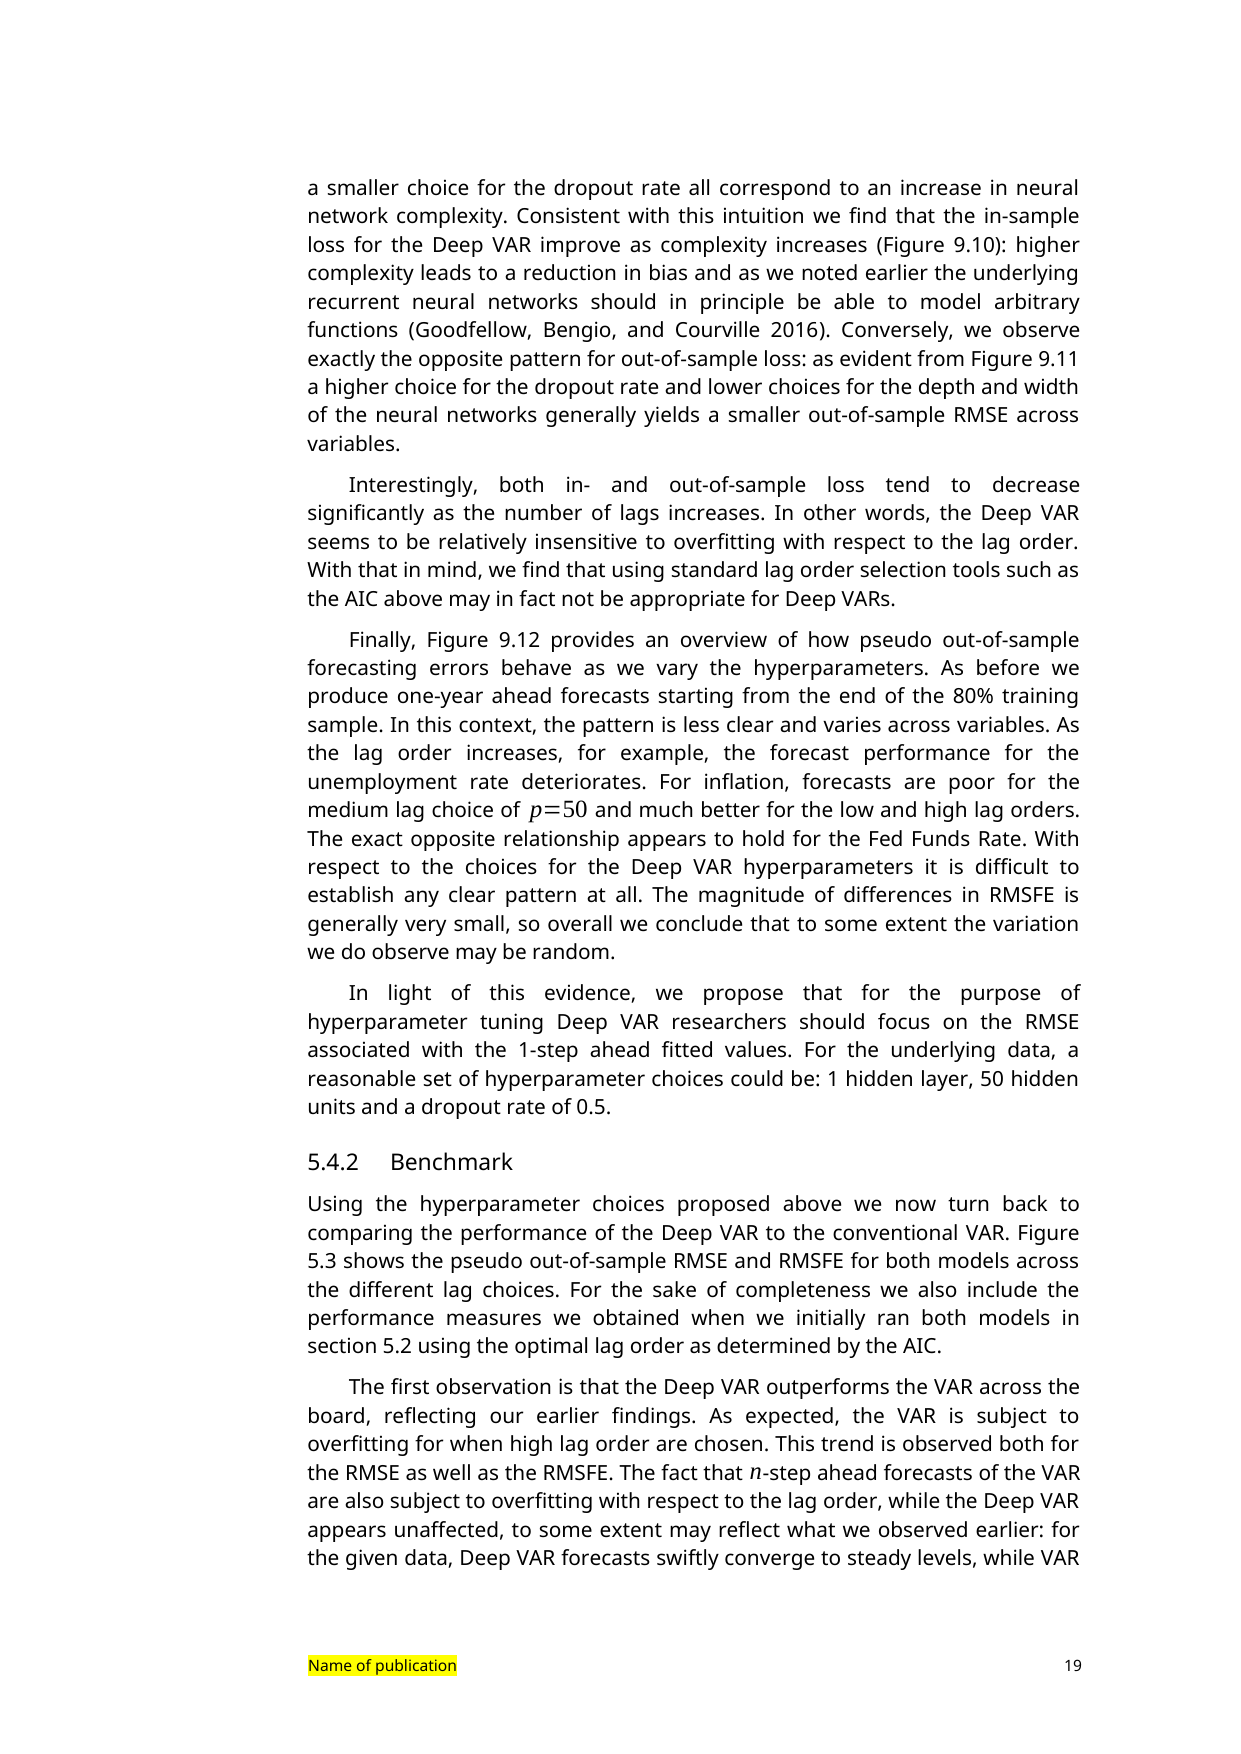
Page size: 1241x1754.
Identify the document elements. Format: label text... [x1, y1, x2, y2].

text In light of this evidence, we propose that for the purpose of hyperparameter tuning Deep VAR researchers should focus on the RMSE associated with the 1-step ahead fitted values. For the underlying data, a reasonable set of hyperparameter choices could be: 1 hidden layer, 50 hidden units and a dropout rate of 0.5. [307, 978, 1081, 1121]
text Interestingly, both in- and out-of-sample loss tend to decrease significantly as the number of lags increases. In other words, the Deep VAR seems to be relatively insensitive to overfitting with respect to the lag order. With that in mind, we find that using standard lag order selection tools such as the AIC above may in fact not be appropriate for Deep VARs. [307, 470, 1081, 612]
subtitle 5.4.2 Benchmark [307, 1146, 1081, 1177]
text Using the hyperparameter choices proposed above we now turn back to comparing the performance of the Deep VAR to the conventional VAR. Figure 5.3 shows the pseudo out-of-sample RMSE and RMSFE for both models across the different lag choices. For the sake of completeness we also include the performance measures we obtained when we initially ran both models in section 5.2 using the optimal lag order as determined by the AIC. [307, 1189, 1081, 1360]
text Finally, Figure 9.12 provides an overview of how pseudo out-of-sample forecasting errors behave as we vary the hyperparameters. As before we produce one-year ahead forecasts starting from the end of the 80% training sample. In this context, the pattern is less clear and varies across variables. As the lag order increases, for example, the forecast performance for the unemployment rate deteriorates. For inflation, forecasts are poor for the medium lag choice of and much better for the low and high lag orders. The exact opposite relationship appears to hold for the Fed Funds Rate. With respect to the choices for the Deep VAR hyperparameters it is difficult to establish any clear pattern at all. The magnitude of differences in RMSFE is generally very small, so overall we conclude that to some extent the variation we do observe may be random. [307, 625, 1081, 966]
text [307, 1372, 1081, 1572]
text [307, 173, 1081, 457]
